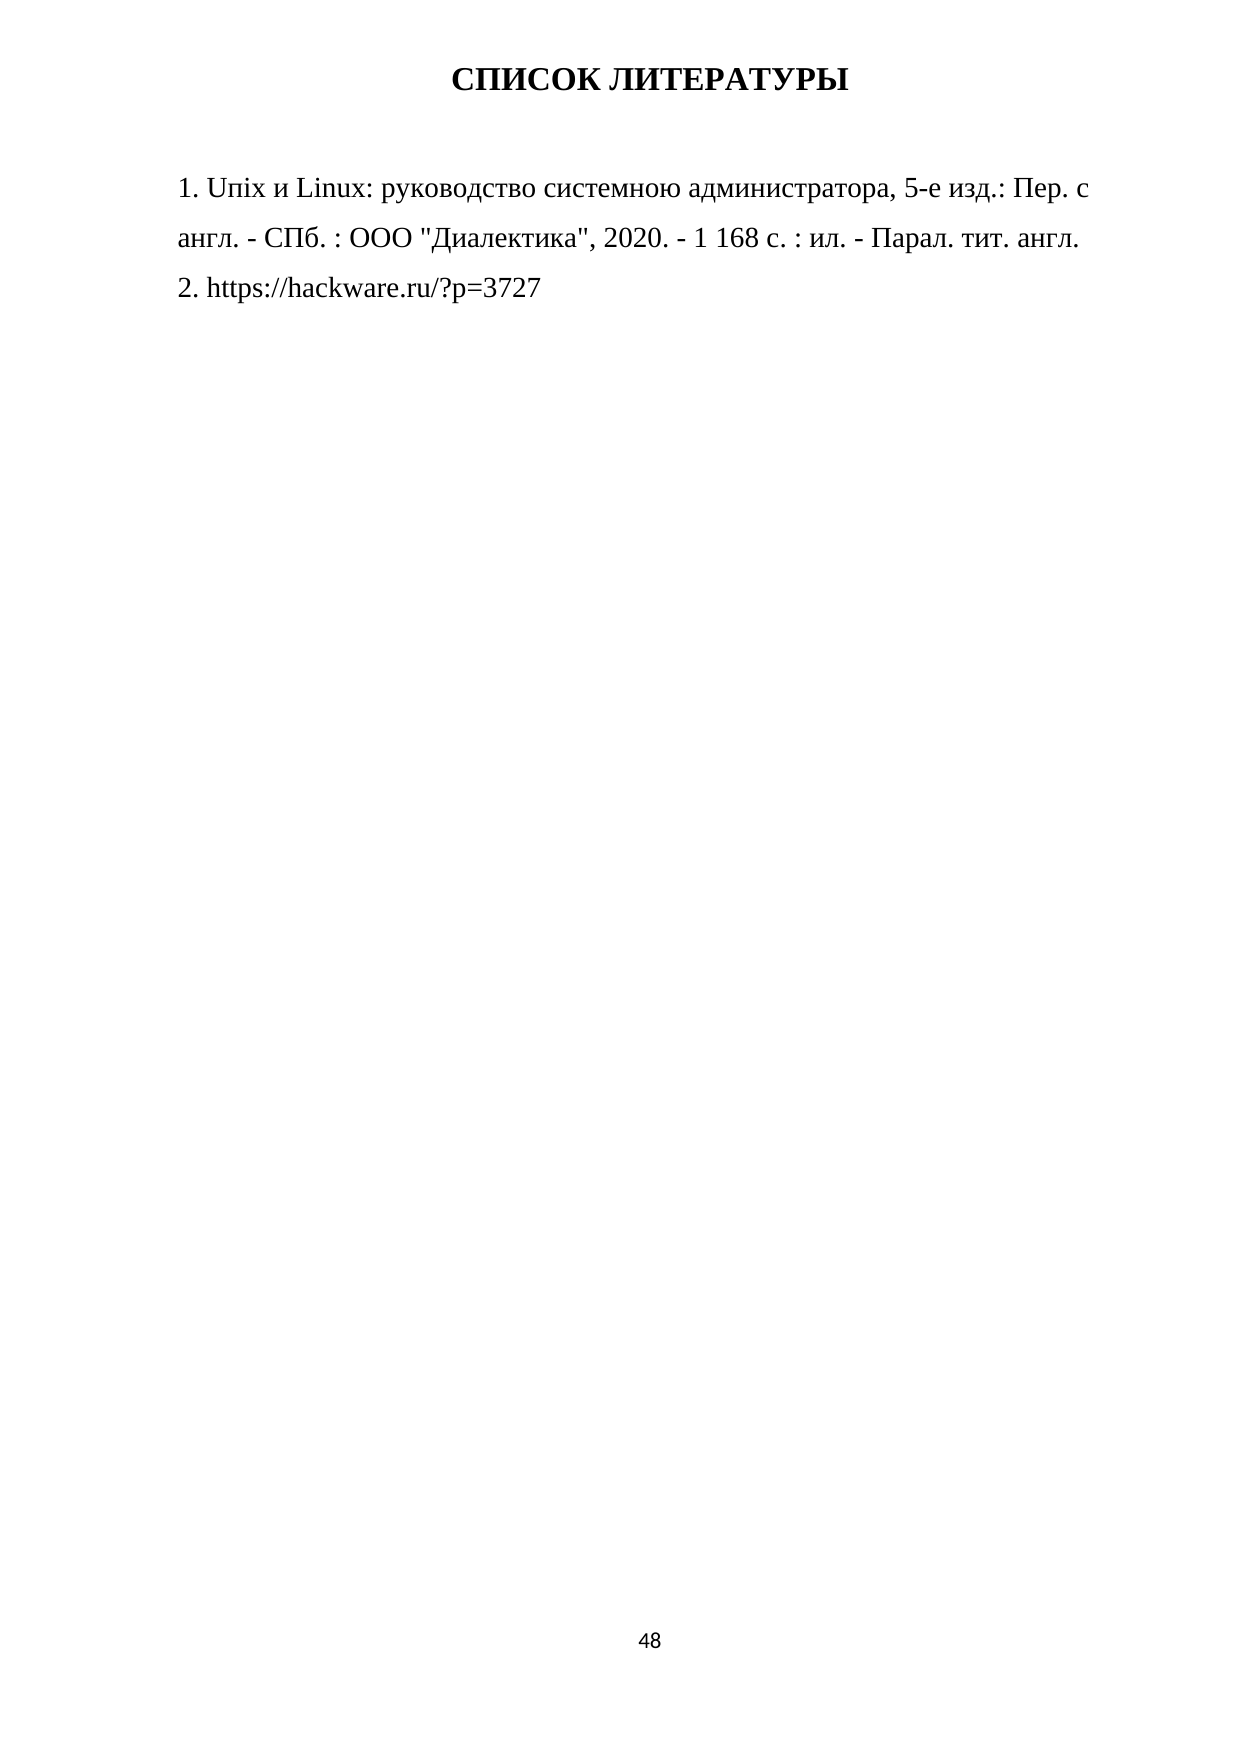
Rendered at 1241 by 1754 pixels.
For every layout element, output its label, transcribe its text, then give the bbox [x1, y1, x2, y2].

subtitle СПИСОК ЛИТЕРАТУРЫ [177, 59, 1122, 97]
text 1. Uпix и Linux: руководство системною администратора, 5-е изд.: Пер. с англ. - СПб. : ООО "Диалектика", 2020. - 1 168 с. : ил. - Парал. тит. англ. [177, 170, 1122, 254]
text 2. https://hackware.ru/?p=3727 [177, 271, 1122, 304]
